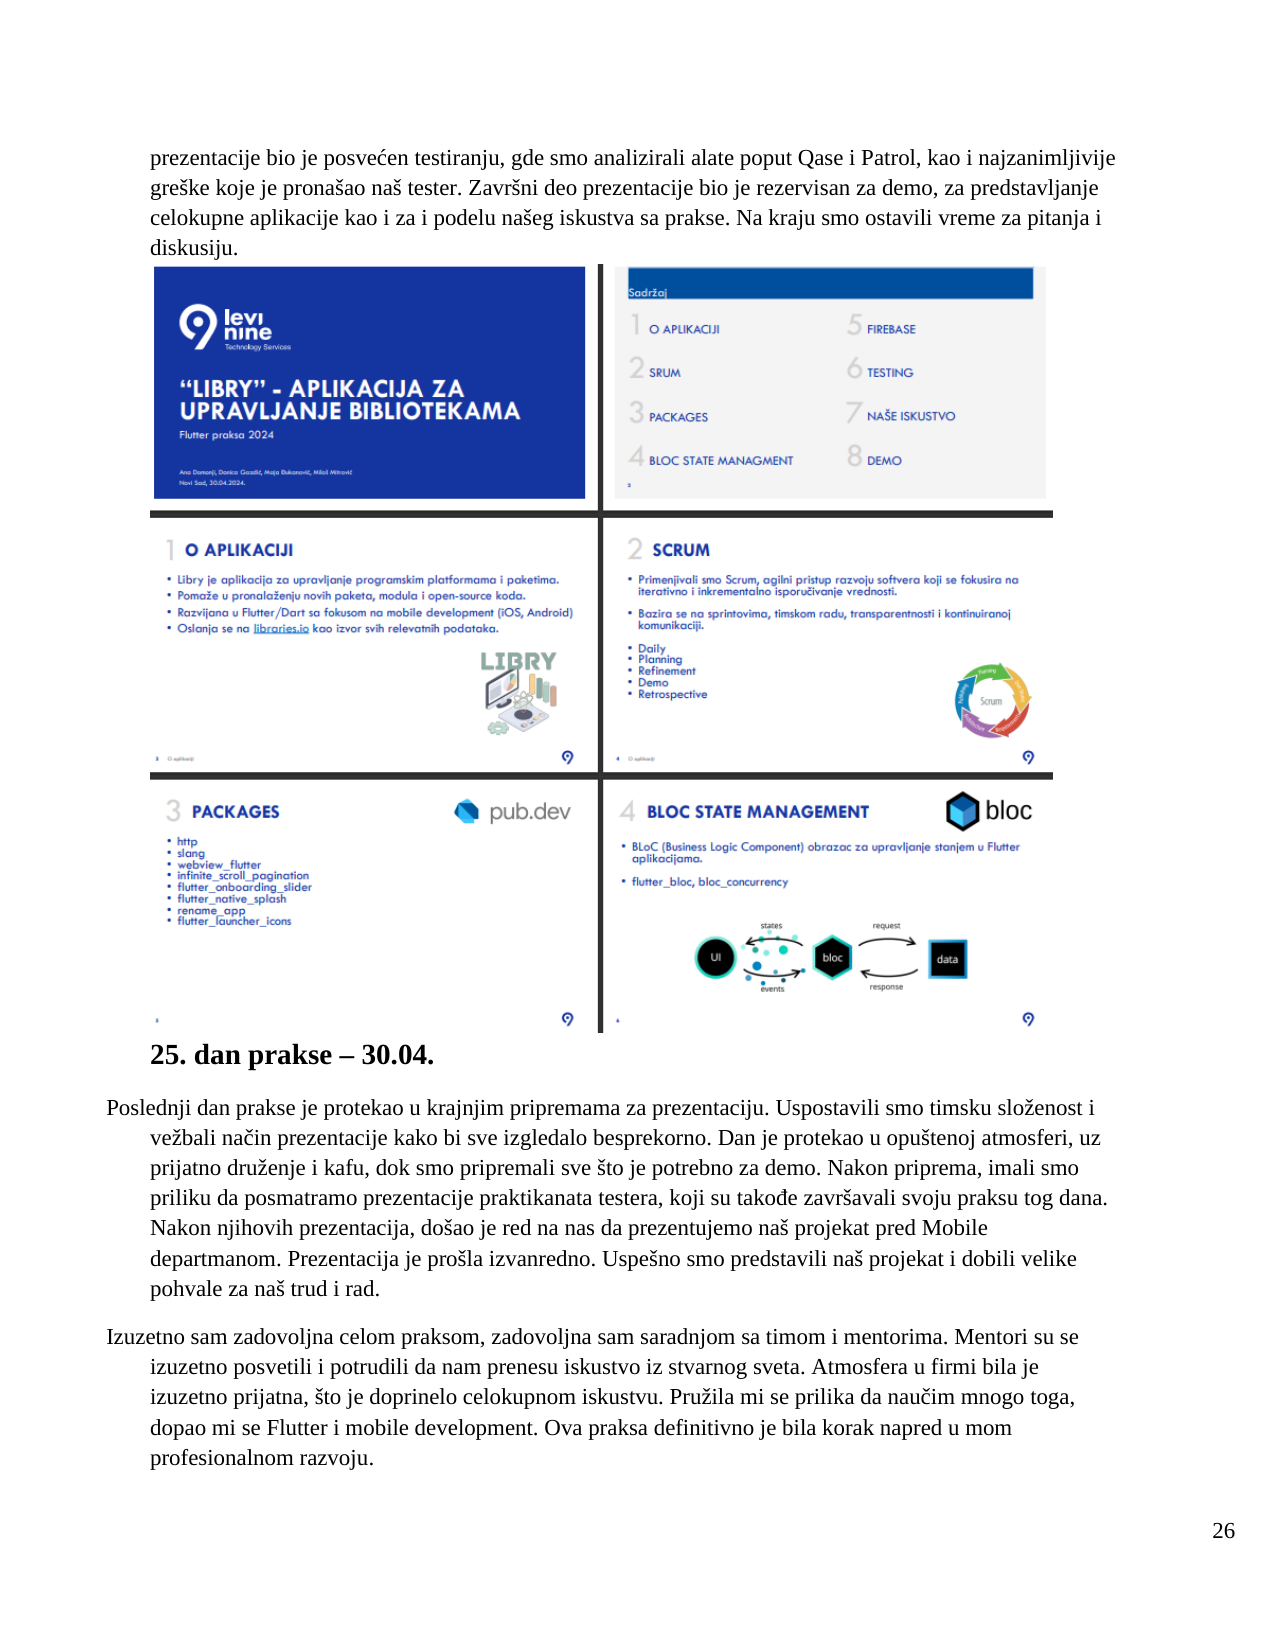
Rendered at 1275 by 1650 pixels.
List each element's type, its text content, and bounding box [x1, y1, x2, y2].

text Poslednji dan prakse je protekao u krajnjim pripremama za prezentaciju. Uspostavili smo timsku složenost i vežbali način prezentacije kako bi sve izgledalo besprekorno. Dan je protekao u opuštenoj atmosferi, uz prijatno druženje i kafu, dok smo pripremali sve što je potrebno za demo. Nakon priprema, imali smo priliku da posmatramo prezentacije praktikanata testera, koji su takođe završavali svoju praksu tog dana. Nakon njihovih prezentacija, došao je red na nas da prezentujemo naš projekat pred Mobile departmanom. Prezentacija je prošla izvanredno. Uspešno smo predstavili naš projekat i dobili velike pohvale za naš trud i rad. [106, 1094, 1121, 1301]
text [106, 144, 1121, 1071]
text Izuzetno sam zadovoljna celom praksom, zadovoljna sam saradnjom sa timom i mentorima. Mentori su se izuzetno posvetili i potrudili da nam prenesu iskustvo iz stvarnog sveta. Atmosfera u firmi bila je izuzetno prijatna, što je doprinelo celokupnom iskustvu. Pružila mi se prilika da naučim mnogo toga, dopao mi se Flutter i mobile development. Ova praksa definitivno je bila korak napred u mom profesionalnom razvoju. [106, 1323, 1121, 1470]
picture [150, 264, 1053, 1033]
